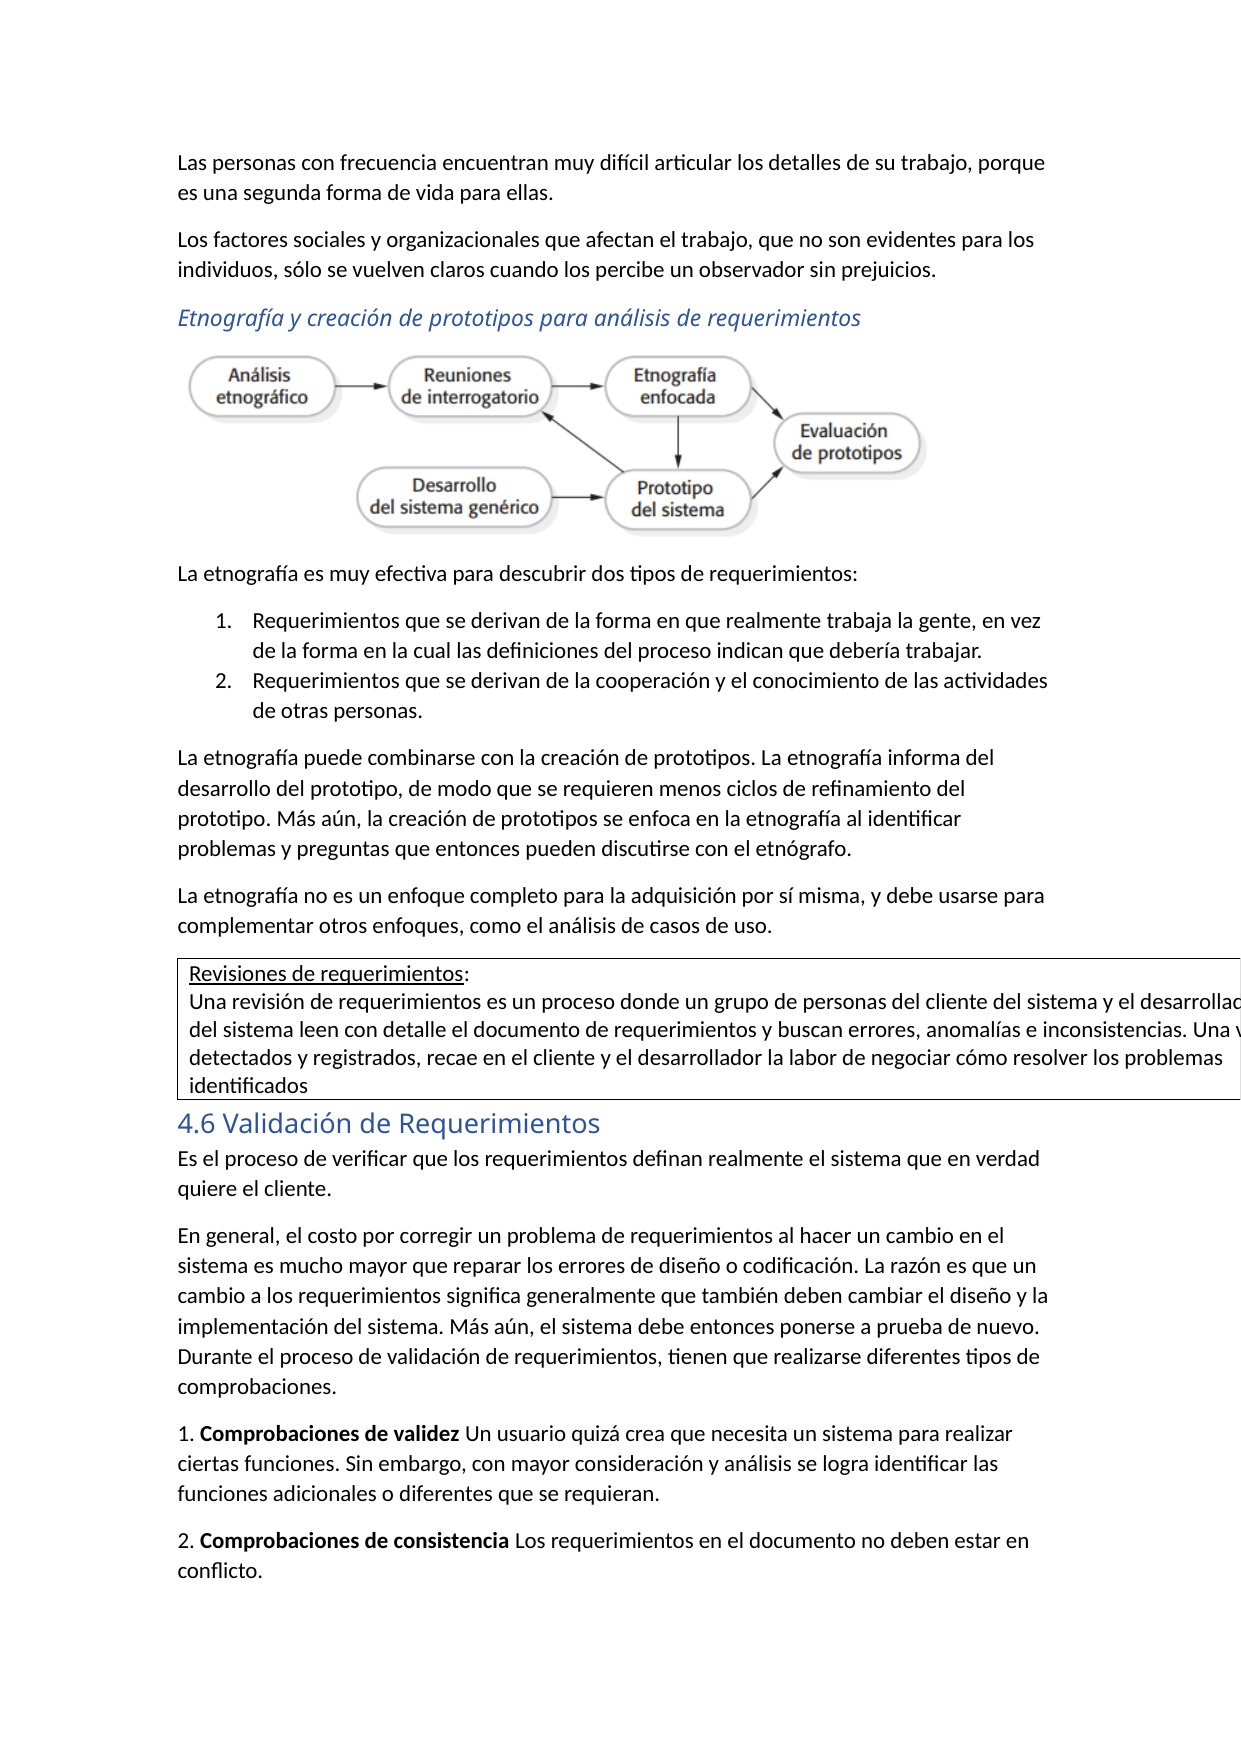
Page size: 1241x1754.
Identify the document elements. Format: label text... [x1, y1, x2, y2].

table_header Revisiones de requerimientos: Una revisión de requerimientos es un proceso donde un grupo de personas del cliente del sistema y el desarrollador del sistema leen con detalle el documento de requerimientos y buscan errores, anomalías e inconsistencias. Una vez detectados y registrados, recae en el cliente y el desarrollador la labor de negociar cómo resolver los problemas identificados [178, 959, 1240, 1099]
text La etnografía puede combinarse con la creación de prototipos. La etnografía informa del desarrollo del prototipo, de modo que se requieren menos ciclos de refinamiento del prototipo. Más aún, la creación de prototipos se enfoca en la etnografía al identificar problemas y preguntas que entonces pueden discutirse con el etnógrafo. [177, 743, 1063, 862]
text La etnografía es muy efectiva para descubrir dos tipos de requerimientos: [177, 559, 1063, 587]
subtitle 4.6 Validación de Requerimientos [177, 1104, 1063, 1141]
text Es el proceso de verificar que los requerimientos definan realmente el sistema que en verdad quiere el cliente. [177, 1144, 1063, 1202]
subtitle Etnografía y creación de prototipos para análisis de requerimientos [177, 302, 1063, 333]
text En general, el costo por corregir un problema de requerimientos al hacer un cambio en el sistema es mucho mayor que reparar los errores de diseño o codificación. La razón es que un cambio a los requerimientos significa generalmente que también deben cambiar el diseño y la implementación del sistema. Más aún, el sistema debe entonces ponerse a prueba de nuevo. Durante el proceso de validación de requerimientos, tienen que realizarse diferentes tipos de comprobaciones. [177, 1221, 1063, 1400]
text 1. Comprobaciones de validez Un usuario quizá crea que necesita un sistema para realizar ciertas funciones. Sin embargo, con mayor consideración y análisis se logra identificar las funciones adicionales o diferentes que se requieran. [177, 1419, 1063, 1508]
text 2. Comprobaciones de consistencia Los requerimientos en el documento no deben estar en conflicto. [177, 1526, 1063, 1585]
list Requerimientos que se derivan de la forma en que realmente trabaja la gente, en vez de la forma en la cual las definiciones del proceso indican que debería trabajar. [215, 606, 1063, 664]
list Requerimientos que se derivan de la cooperación y el conocimiento de las actividades de otras personas. [215, 666, 1063, 724]
text Las personas con frecuencia encuentran muy difícil articular los detalles de su trabajo, porque es una segunda forma de vida para ellas. [177, 148, 1063, 206]
text Los factores sociales y organizacionales que afectan el trabajo, que no son evidentes para los individuos, sólo se vuelven claros cuando los percibe un observador sin prejuicios. [177, 225, 1063, 283]
picture [177, 335, 928, 541]
text La etnografía no es un enfoque completo para la adquisición por sí misma, y debe usarse para complementar otros enfoques, como el análisis de casos de uso. [177, 881, 1063, 939]
